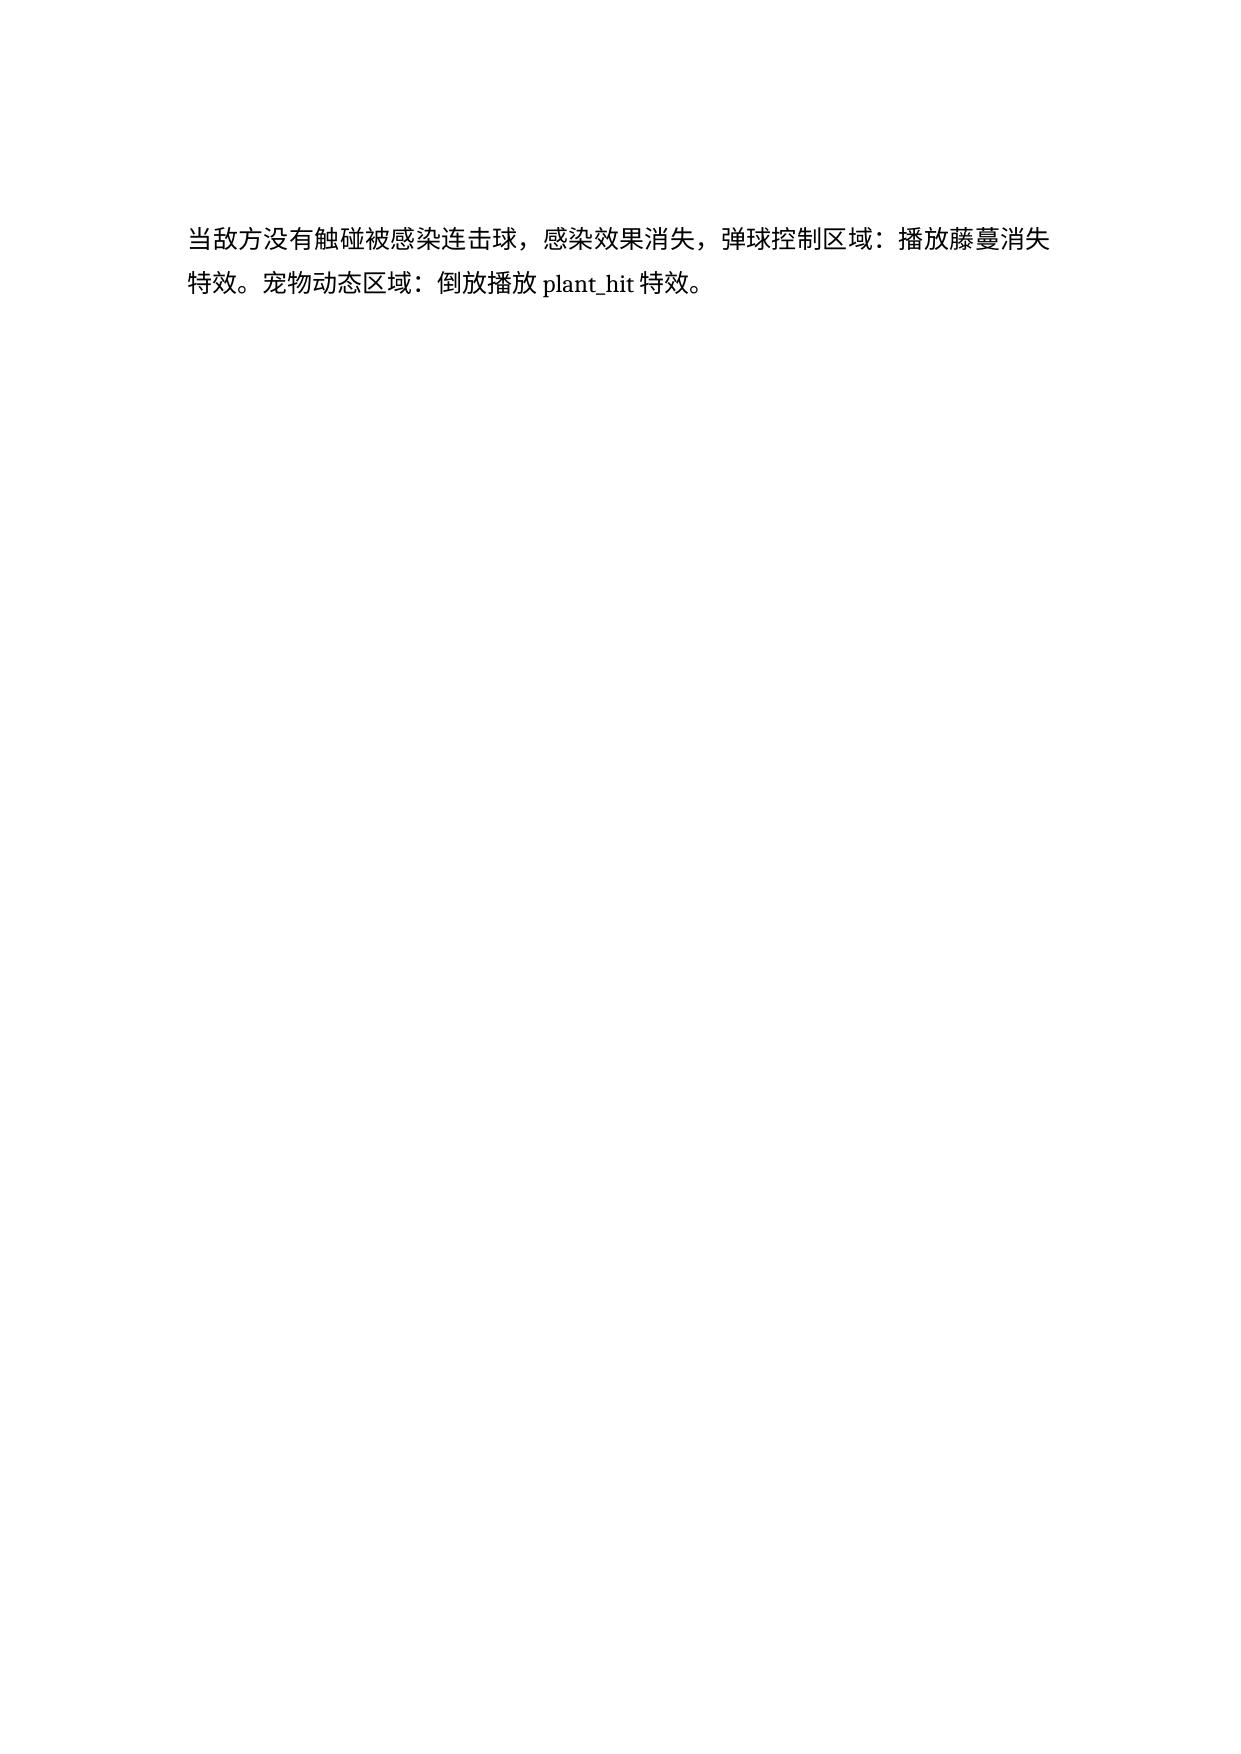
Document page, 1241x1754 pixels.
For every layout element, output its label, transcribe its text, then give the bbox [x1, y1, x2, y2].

text 当敌方没有触碰被感染连击球，感染效果消失，弹球控制区域：播放藤蔓消失特效。宠物动态区域：倒放播放plant_hit特效。 [187, 216, 1053, 304]
